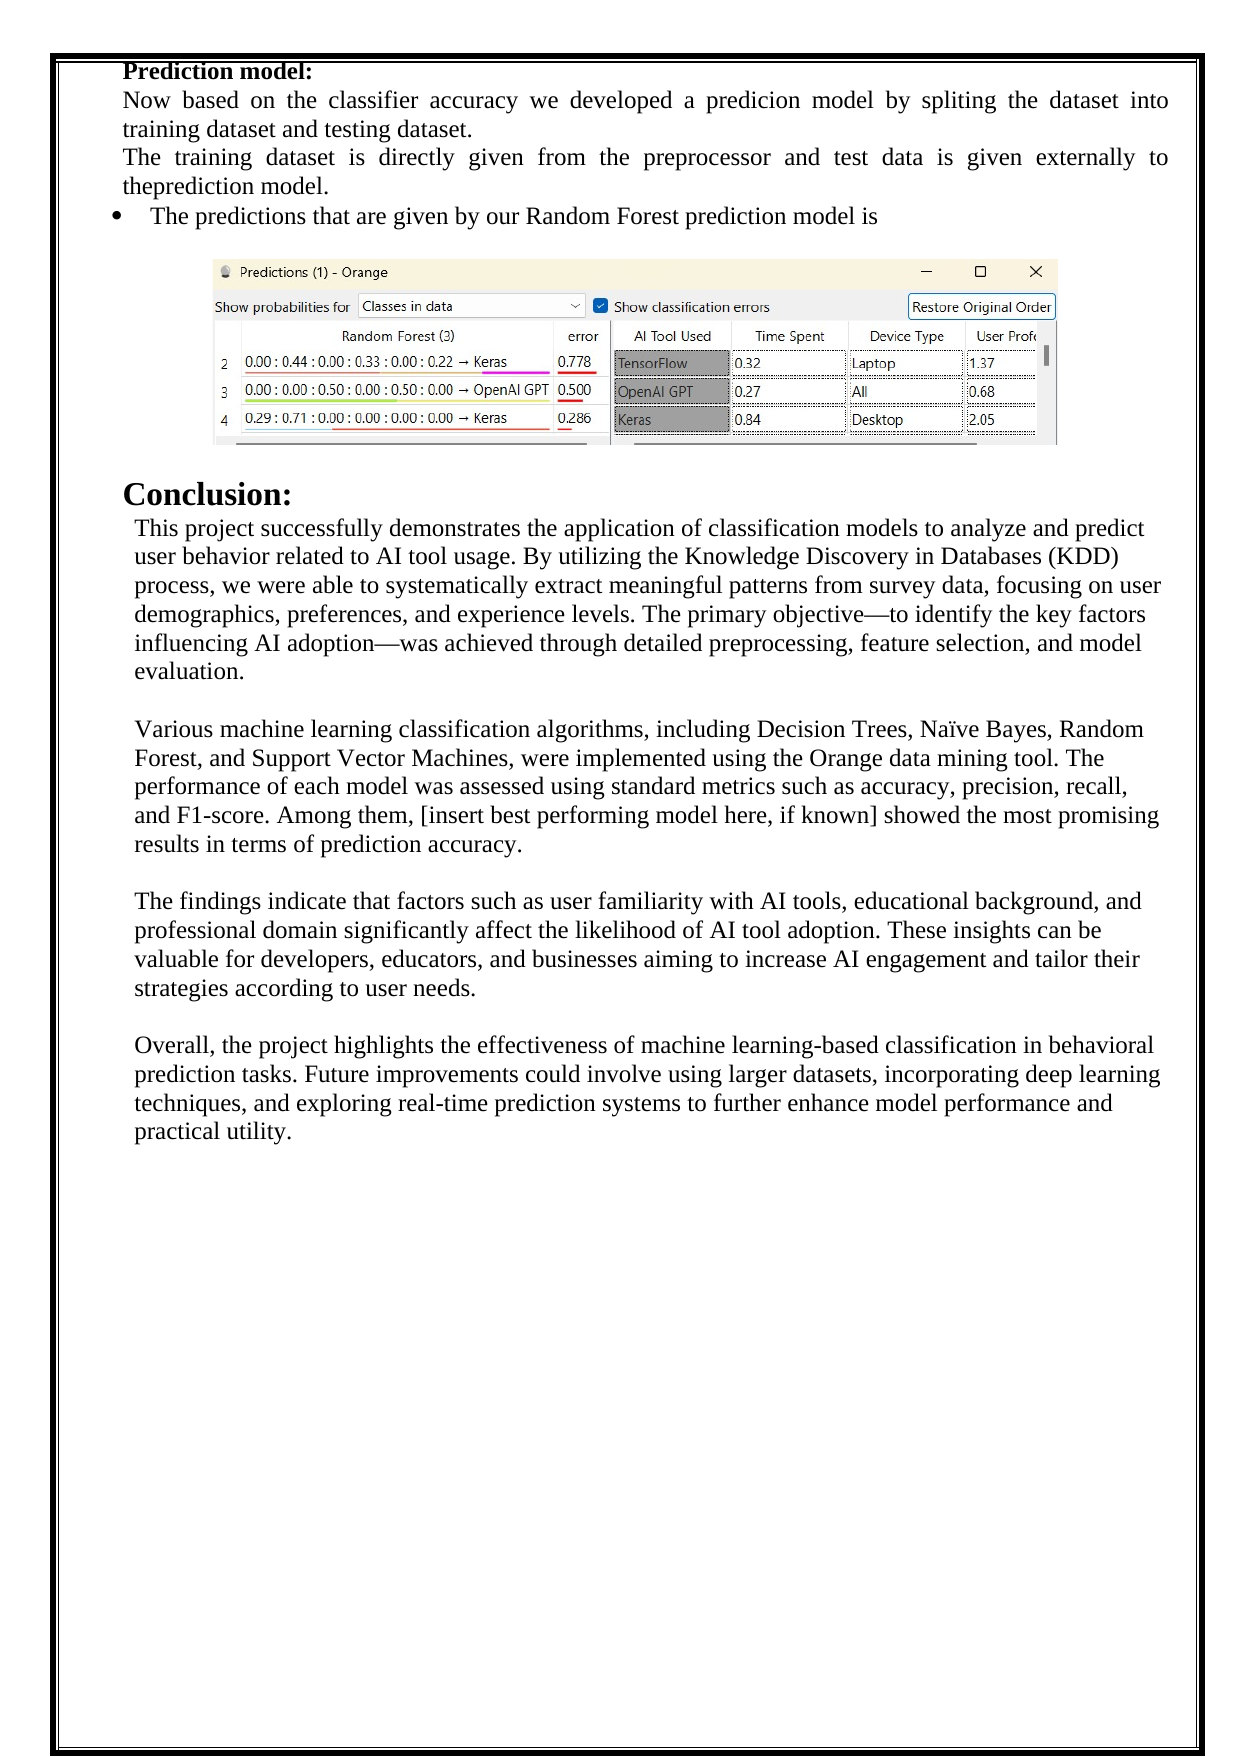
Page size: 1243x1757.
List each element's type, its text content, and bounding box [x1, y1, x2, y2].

text This project successfully demonstrates the application of classification models to analyze and predict user behavior related to AI tool usage. By utilizing the Knowledge Discovery in Databases (KDD) process, we were able to systematically extract meaningful patterns from survey data, focusing on user demographics, preferences, and experience levels. The primary objective—to identify the key factors influencing AI adoption—was achieved through detailed preprocessing, feature selection, and model evaluation. [134, 513, 1170, 685]
list The predictions that are given by our Random Forest prediction model is [112, 201, 1196, 229]
text Prediction model: [122, 63, 1170, 85]
text Overall, the project highlights the effectiveness of machine learning-based classification in behavioral prediction tasks. Future improvements could involve using larger datasets, incorporating deep learning techniques, and exploring real-time prediction systems to further enhance model performance and practical utility. [134, 1030, 1170, 1145]
text Now based on the classifier accuracy we developed a predicion model by spliting the dataset into training dataset and testing dataset. [122, 85, 1170, 142]
text The training dataset is directly given from the preprocessor and test data is given externally to theprediction model. [122, 142, 1170, 200]
text Various machine learning classification algorithms, including Decision Trees, Naïve Bayes, Random Forest, and Support Vector Machines, were implemented using the Orange data mining tool. The performance of each model was assessed using standard metrics such as accuracy, precision, recall, and F1-score. Among them, [insert best performing model here, if known] showed the most promising results in terms of prediction accuracy. [134, 714, 1170, 858]
picture [212, 259, 1058, 445]
text Conclusion: [122, 474, 1170, 513]
text The findings indicate that factors such as user familiarity with AI tools, educational background, and professional domain significantly affect the likelihood of AI tool adoption. These insights can be valuable for developers, educators, and businesses aiming to increase AI engagement and tailor their strategies according to user needs. [134, 886, 1170, 1001]
